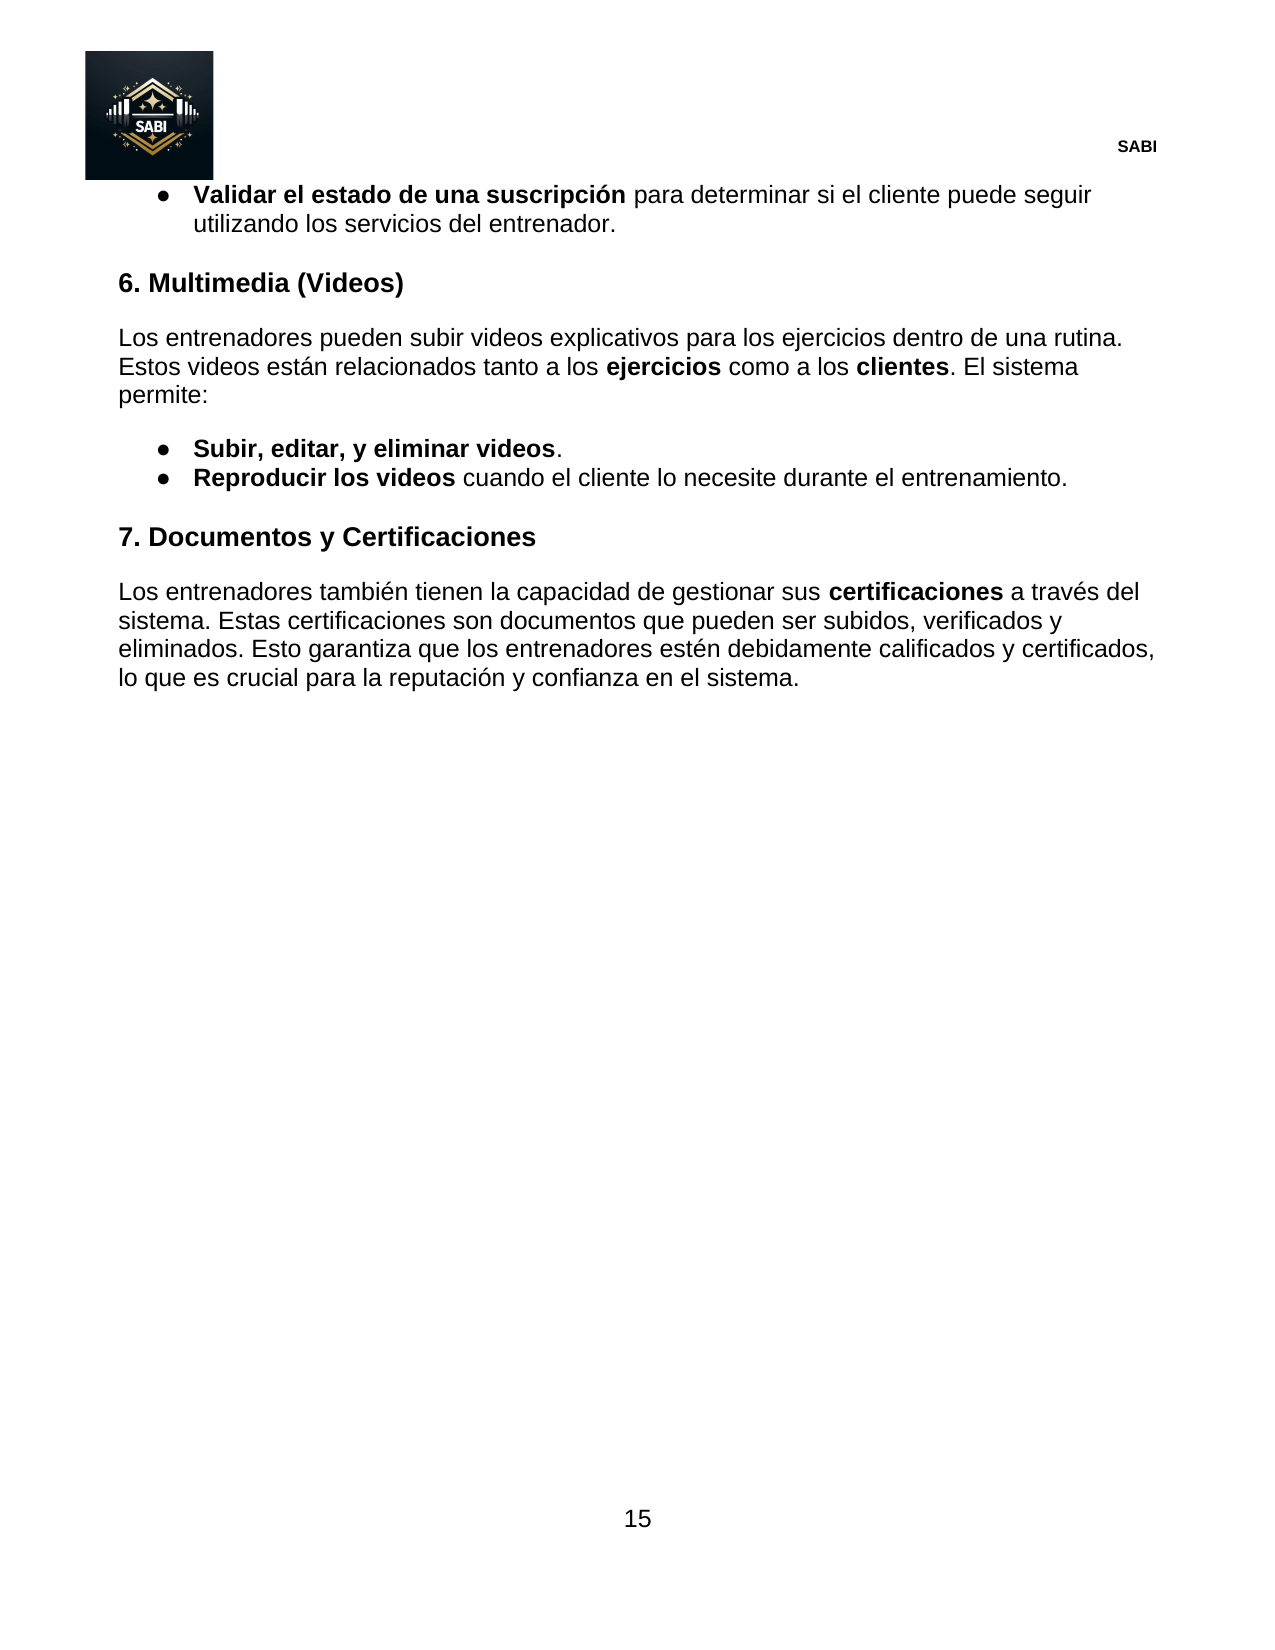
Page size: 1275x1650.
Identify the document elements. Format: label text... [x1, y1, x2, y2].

text Los entrenadores también tienen la capacidad de gestionar sus certificaciones a través del sistema. Estas certificaciones son documentos que pueden ser subidos, verificados y eliminados. Esto garantiza que los entrenadores estén debidamente calificados y certificados, lo que es crucial para la reputación y confianza en el sistema. [118, 577, 1157, 692]
list Reproducir los videos cuando el cliente lo necesite durante el entrenamiento. [156, 463, 1157, 492]
list Validar el estado de una suscripción para determinar si el cliente puede seguir utilizando los servicios del entrenador. [156, 180, 1157, 237]
subtitle 7. Documentos y Certificaciones [118, 521, 1157, 552]
subtitle 6. Multimedia (Videos) [118, 267, 1157, 298]
list Subir, editar, y eliminar videos. [156, 434, 1157, 463]
text Los entrenadores pueden subir videos explicativos para los ejercicios dentro de una rutina. Estos videos están relacionados tanto a los ejercicios como a los clientes. El sistema permite: [118, 323, 1157, 409]
picture [85, 51, 214, 180]
